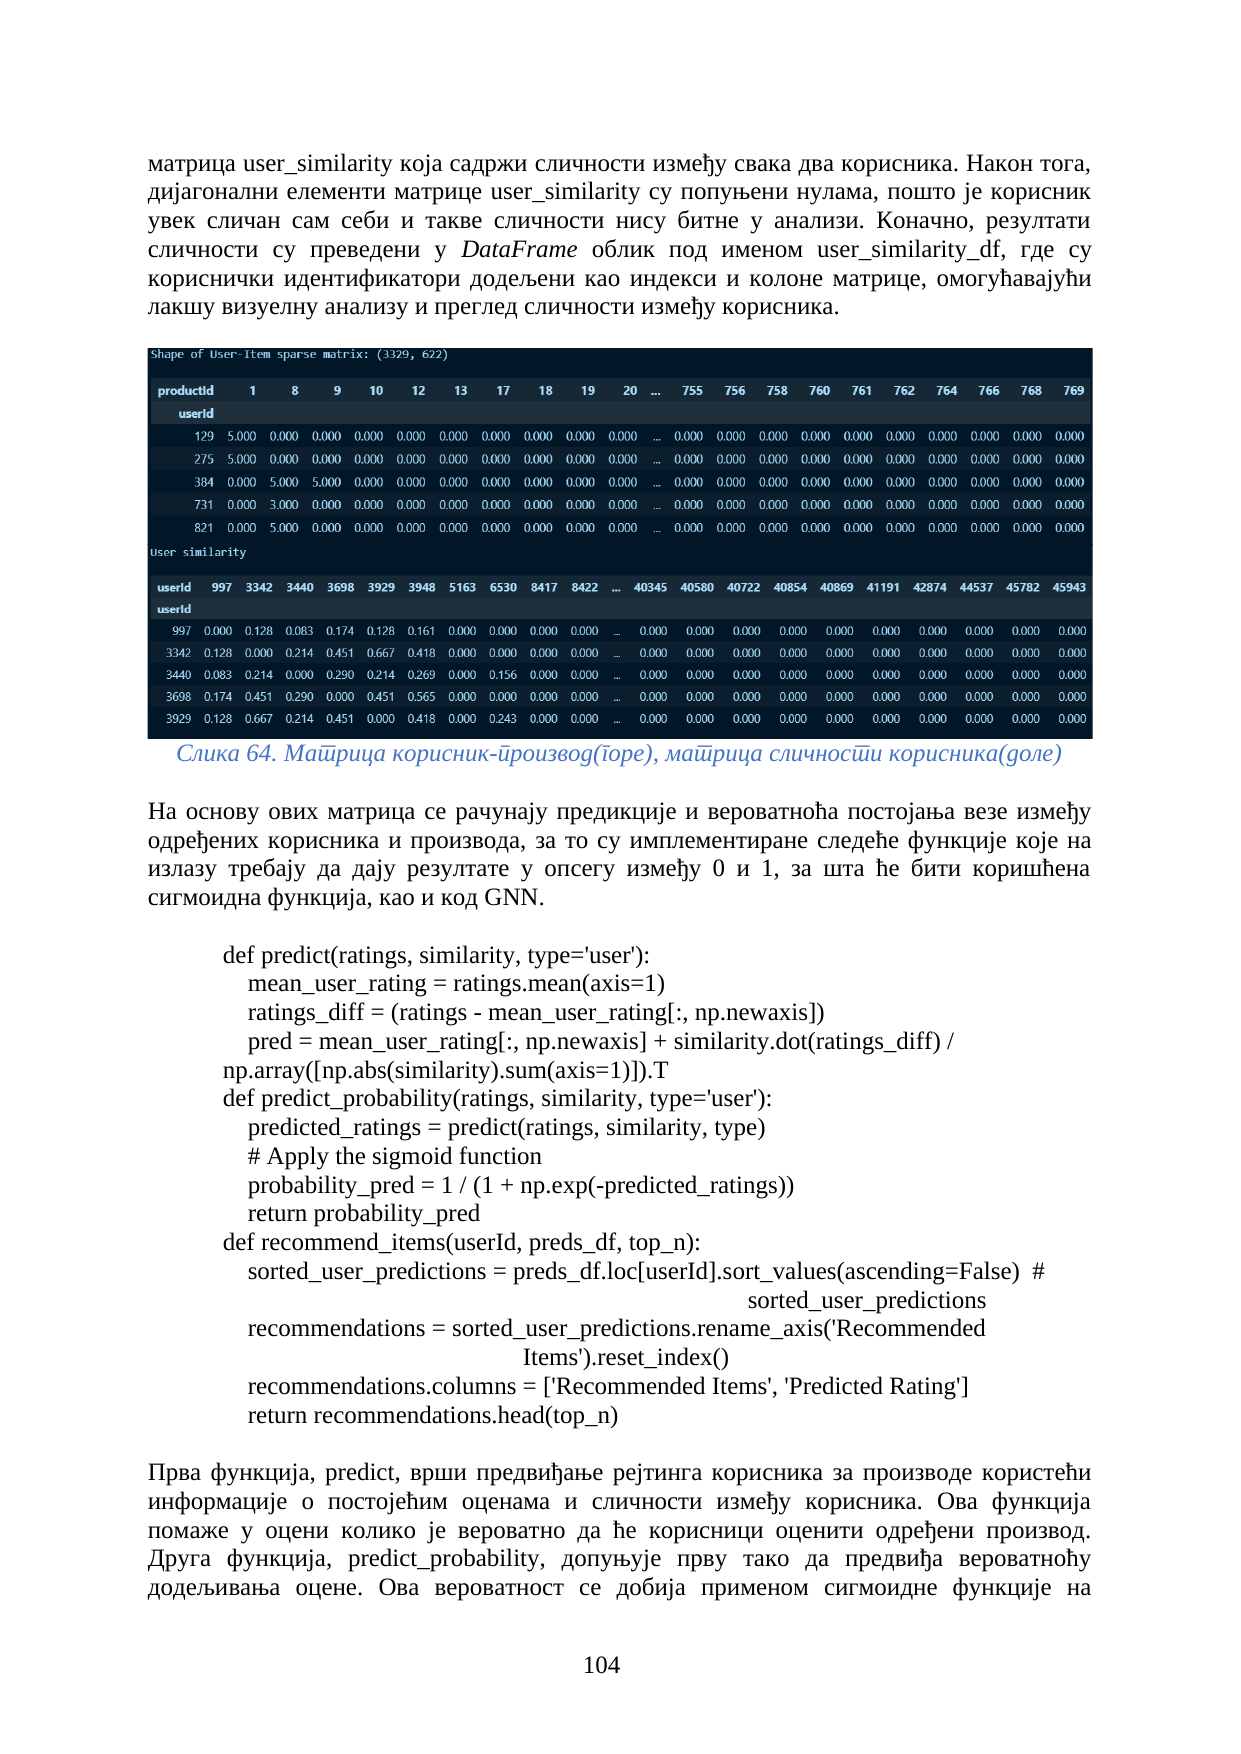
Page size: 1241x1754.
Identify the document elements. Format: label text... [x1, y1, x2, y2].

text pred = mean_user_rating[:, np.newaxis] + similarity.dot(ratings_diff) / np.array([np.abs(similarity).sum(axis=1)]).T [223, 1026, 1092, 1083]
picture [147, 348, 1093, 739]
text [148, 148, 1092, 320]
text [148, 1457, 1092, 1601]
text recommendations = sorted_user_predictions.rename_axis('Recommended [223, 1313, 1092, 1342]
text predicted_ratings = predict(ratings, similarity, type) [223, 1112, 1092, 1141]
text probability_pred = 1 / (1 + np.exp(-predicted_ratings)) [223, 1170, 1092, 1198]
text return recommendations.head(top_n) [223, 1400, 1092, 1428]
text sorted_user_predictions = preds_df.loc[userId].sort_values(ascending=False) # [248, 1256, 1092, 1285]
text recommendations.columns = ['Recommended Items', 'Predicted Rating'] [223, 1371, 1092, 1400]
text def predict_probability(ratings, similarity, type='user'): [223, 1083, 1092, 1112]
text Слика 64. Матрица корисник-производ(горе), матрица сличности корисника(доле) [148, 739, 1092, 767]
text # Apply the sigmoid function [223, 1141, 1092, 1170]
text mean_user_rating = ratings.mean(axis=1) [223, 968, 1092, 997]
text def predict(ratings, similarity, type='user'): [223, 940, 1092, 968]
text ratings_diff = (ratings - mean_user_rating[:, np.newaxis]) [223, 997, 1092, 1026]
text На основу ових матрица се рачунају предикције и вероватноћа постојања везе између одређених корисника и производа, за то су имплементиране следеће функције које на излазу требају да дају резултате у опсегу између 0 и 1, за шта ће бити коришћена сигмоидна функција, као и код GNN. [148, 796, 1092, 911]
text return probability_pred [223, 1198, 1092, 1227]
text Items').reset_index() [448, 1342, 1092, 1371]
text sorted_user_predictions [698, 1285, 1092, 1313]
text def recommend_items(userId, preds_df, top_n): [223, 1227, 1092, 1256]
